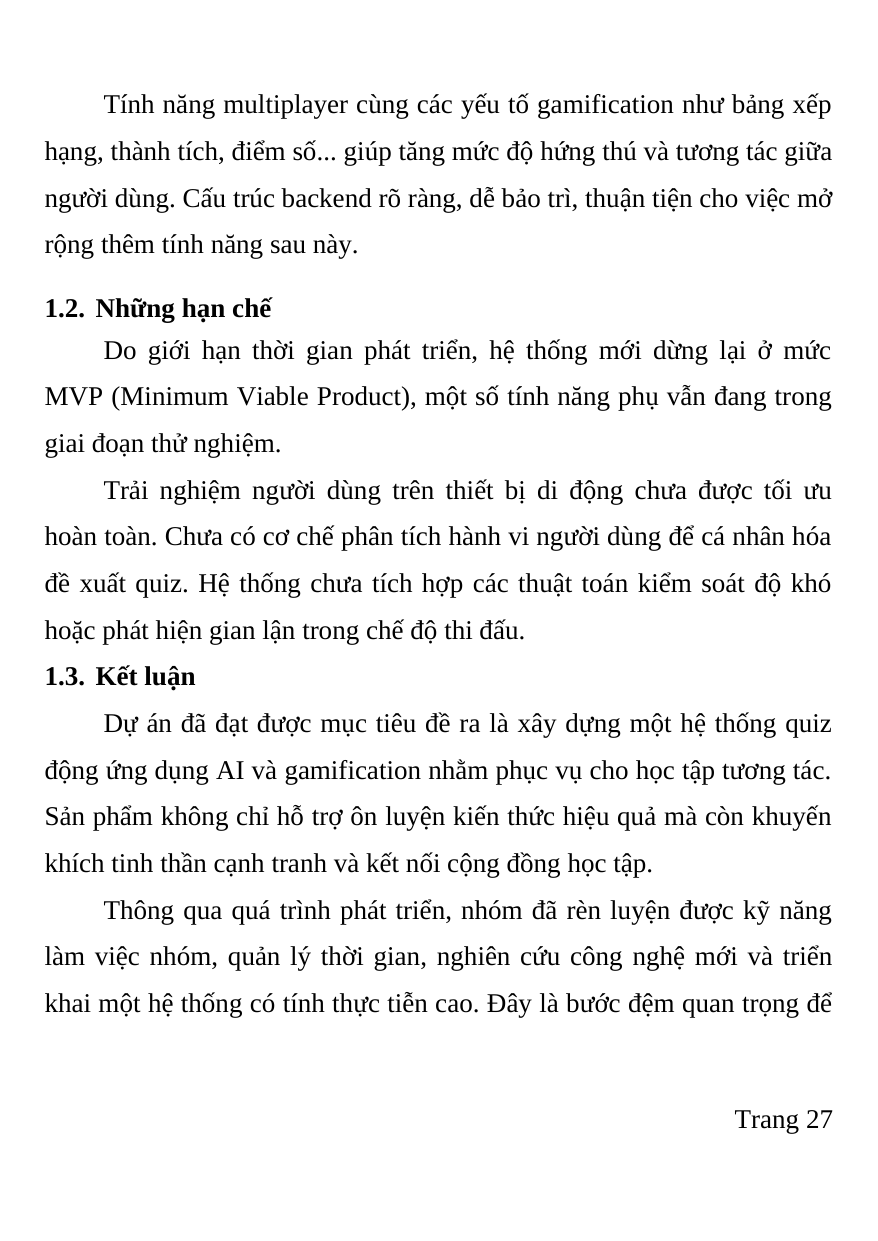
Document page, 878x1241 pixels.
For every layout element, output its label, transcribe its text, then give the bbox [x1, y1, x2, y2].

text Dự án đã đạt được mục tiêu đề ra là xây dựng một hệ thống quiz động ứng dụng AI và gamification nhằm phục vụ cho học tập tương tác. Sản phẩm không chỉ hỗ trợ ôn luyện kiến thức hiệu quả mà còn khuyến khích tinh thần cạnh tranh và kết nối cộng đồng học tập. [44, 707, 833, 878]
subtitle Kết luận [44, 661, 833, 692]
text Tính năng multiplayer cùng các yếu tố gamification như bảng xếp hạng, thành tích, điểm số... giúp tăng mức độ hứng thú và tương tác giữa người dùng. Cấu trúc backend rõ ràng, dễ bảo trì, thuận tiện cho việc mở rộng thêm tính năng sau này. [44, 89, 833, 260]
subtitle Những hạn chế [44, 292, 833, 323]
text Do giới hạn thời gian phát triển, hệ thống mới dừng lại ở mức MVP (Minimum Viable Product), một số tính năng phụ vẫn đang trong giai đoạn thử nghiệm. [44, 334, 833, 458]
text Trải nghiệm người dùng trên thiết bị di động chưa được tối ưu hoàn toàn. Chưa có cơ chế phân tích hành vi người dùng để cá nhân hóa đề xuất quiz. Hệ thống chưa tích hợp các thuật toán kiểm soát độ khó hoặc phát hiện gian lận trong chế độ thi đấu. [44, 474, 833, 645]
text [44, 894, 833, 1018]
